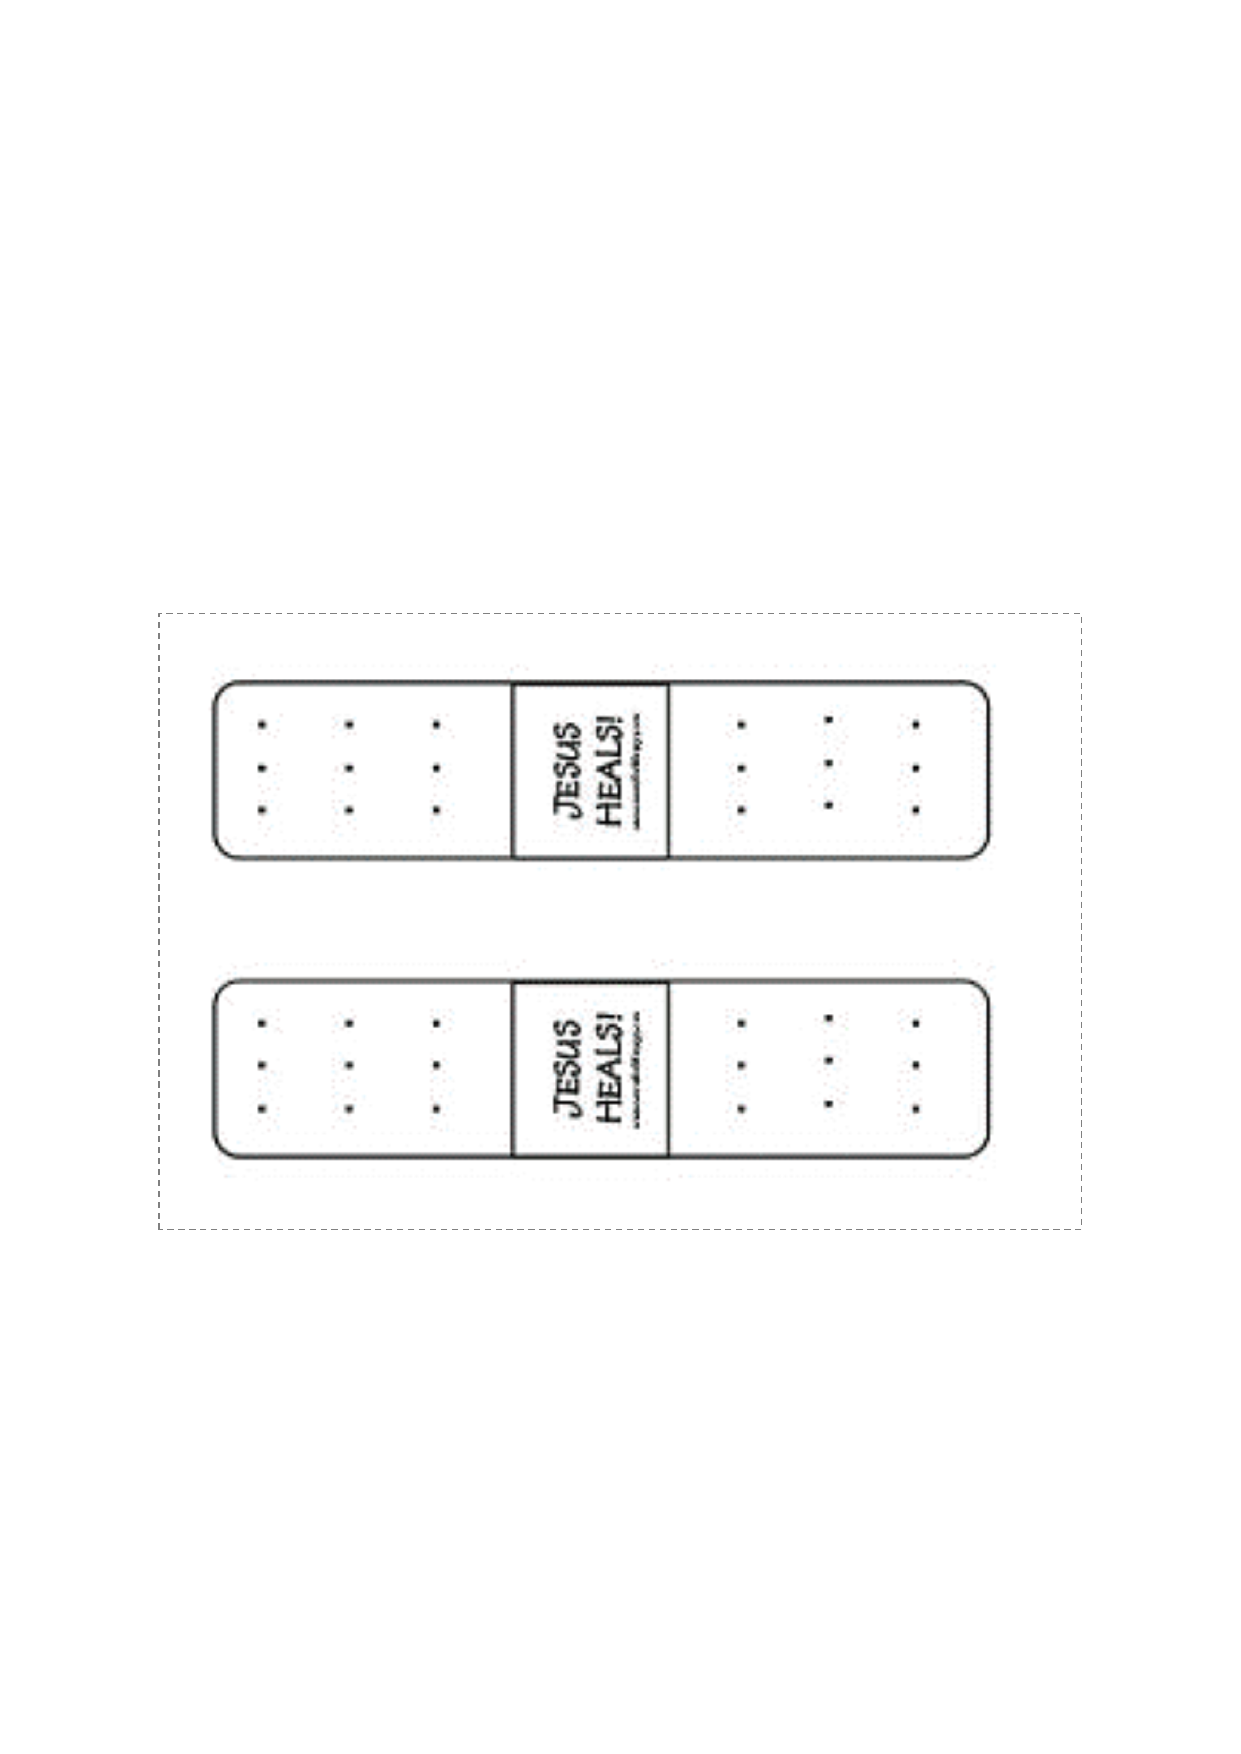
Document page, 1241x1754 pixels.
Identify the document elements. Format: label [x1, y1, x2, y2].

picture [161, 614, 1080, 1228]
